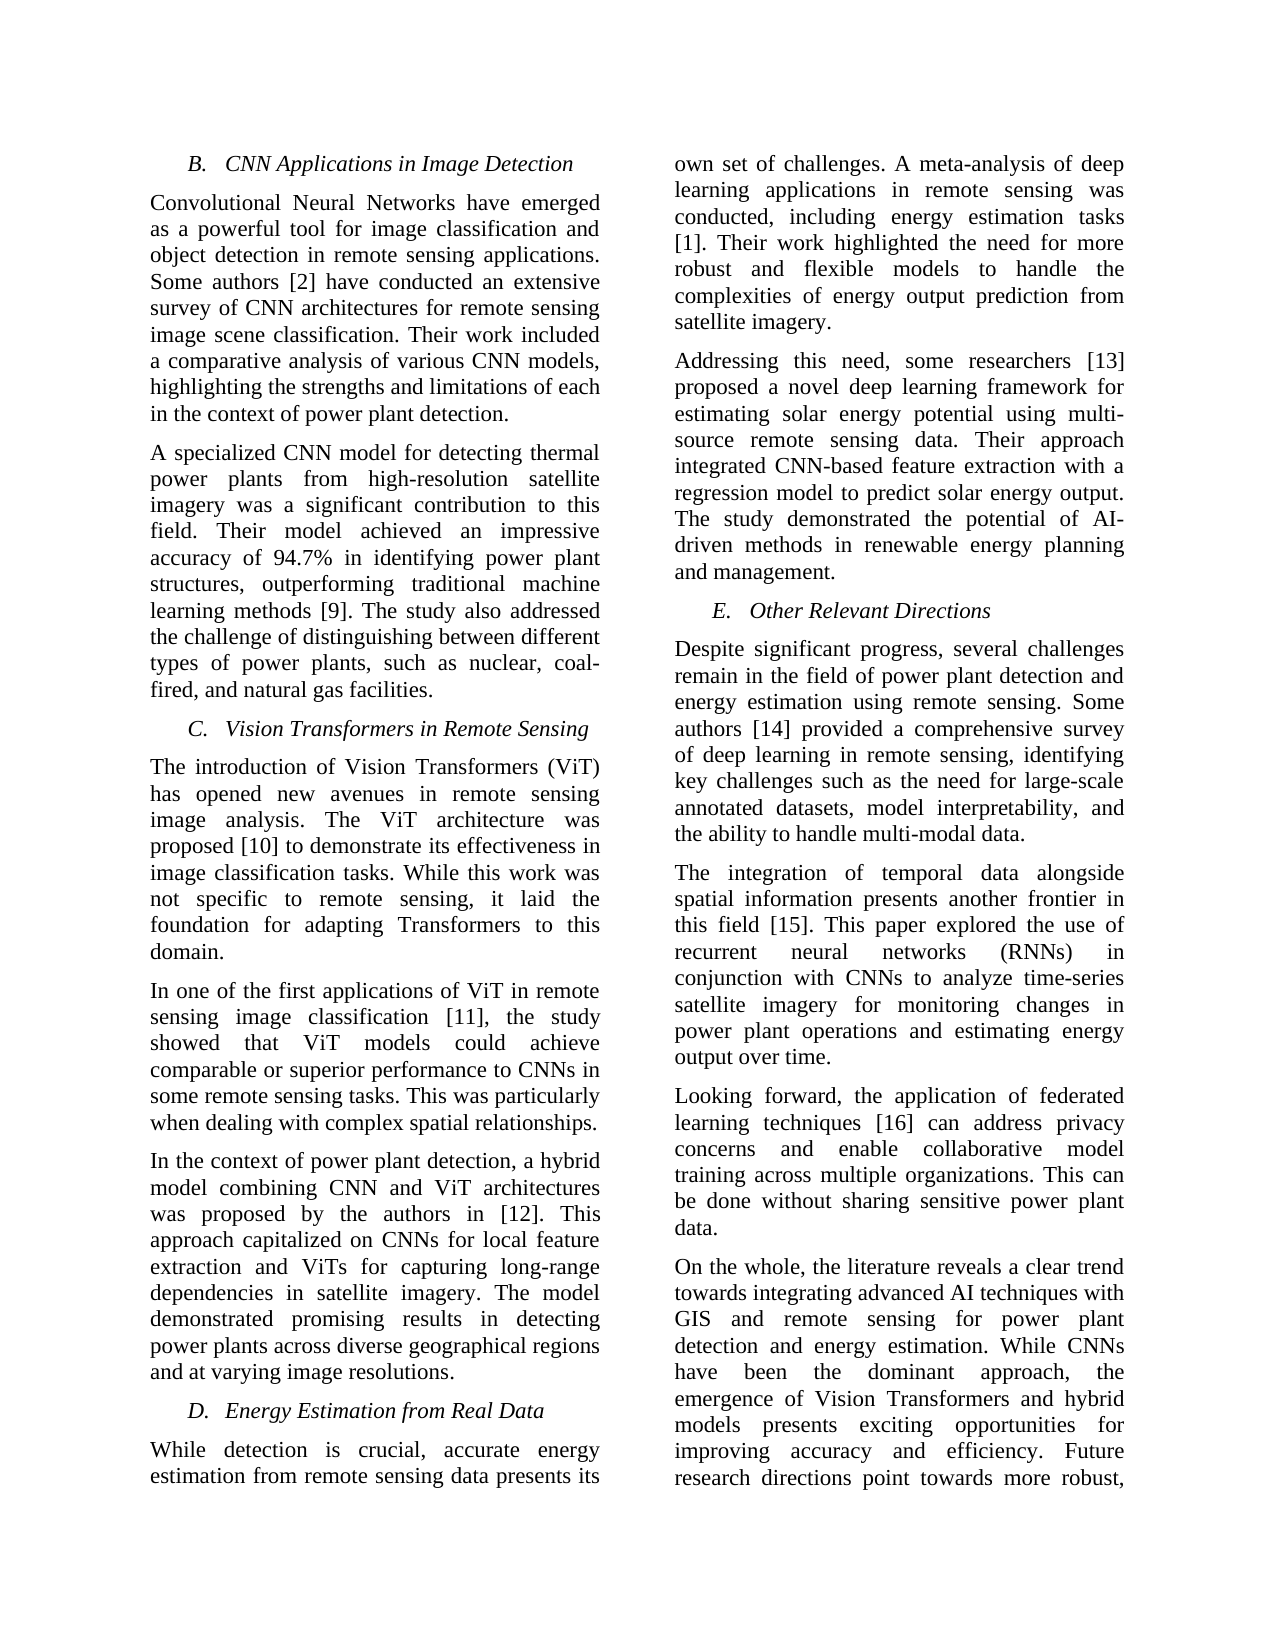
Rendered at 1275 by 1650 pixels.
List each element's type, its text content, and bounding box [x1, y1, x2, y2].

list Other Relevant Directions [712, 597, 1125, 623]
text Addressing this need, some researchers proposed a novel deep learning framework for estimating solar energy potential using multi-source remote sensing data. Their approach integrated CNN-based feature extraction with a regression model to predict solar energy output. The study demonstrated the potential of AI-driven methods in renewable energy planning and management. [674, 347, 1125, 584]
list Energy Estimation from Real Data [187, 1397, 601, 1423]
text Despite significant progress, several challenges remain in the field of power plant detection and energy estimation using remote sensing. Some authors provided a comprehensive survey of deep learning in remote sensing, identifying key challenges such as the need for large-scale annotated datasets, model interpretability, and the ability to handle multi-modal data. [674, 636, 1125, 846]
text Convolutional Neural Networks have emerged as a powerful tool for image classification and object detection in remote sensing applications. Some authors have conducted an extensive survey of CNN architectures for remote sensing image scene classification. Their work included a comparative analysis of various CNN models, highlighting the strengths and limitations of each in the context of power plant detection. [150, 189, 601, 426]
list Vision Transformers in Remote Sensing [187, 714, 601, 741]
list CNN Applications in Image Detection [187, 150, 601, 176]
text Looking forward, the application of federated learning techniques can address privacy concerns and enable collaborative model training across multiple organizations. This can be done without sharing sensitive power plant data. [674, 1082, 1125, 1240]
text The integration of temporal data alongside spatial information presents another frontier in this field . This paper explored the use of recurrent neural networks (RNNs) in conjunction with CNNs to analyze time-series satellite imagery for monitoring changes in power plant operations and estimating energy output over time. [674, 859, 1125, 1070]
text While detection is crucial, accurate energy estimation from remote sensing data presents its own set of challenges. A meta-analysis of deep learning applications in remote sensing was conducted, including energy estimation tasks . Their work highlighted the need for more robust and flexible models to handle the complexities of energy output prediction from satellite imagery. [150, 1436, 601, 1489]
text While detection is crucial, accurate energy estimation from remote sensing data presents its own set of challenges. A meta-analysis of deep learning applications in remote sensing was conducted, including energy estimation tasks . Their work highlighted the need for more robust and flexible models to handle the complexities of energy output prediction from satellite imagery. [674, 150, 1125, 334]
text In the context of power plant detection, a hybrid model combining CNN and ViT architectures was proposed by the authors in . This approach capitalized on CNNs for local feature extraction and ViTs for capturing long-range dependencies in satellite imagery. The model demonstrated promising results in detecting power plants across diverse geographical regions and at varying image resolutions. [150, 1147, 601, 1384]
text The introduction of Vision Transformers (ViT) has opened new avenues in remote sensing image analysis. The ViT architecture was proposed to demonstrate its effectiveness in image classification tasks. While this work was not specific to remote sensing, it laid the foundation for adapting Transformers to this domain. [150, 753, 601, 964]
text A specialized CNN model for detecting thermal power plants from high-resolution satellite imagery was a significant contribution to this field. Their model achieved an impressive accuracy of 94.7% in identifying power plant structures, outperforming traditional machine learning methods . The study also addressed the challenge of distinguishing between different types of power plants, such as nuclear, coal-fired, and natural gas facilities. [150, 438, 601, 702]
text In one of the first applications of ViT in remote sensing image classification , the study showed that ViT models could achieve comparable or superior performance to CNNs in some remote sensing tasks. This was particularly when dealing with complex spatial relationships. [150, 977, 601, 1135]
